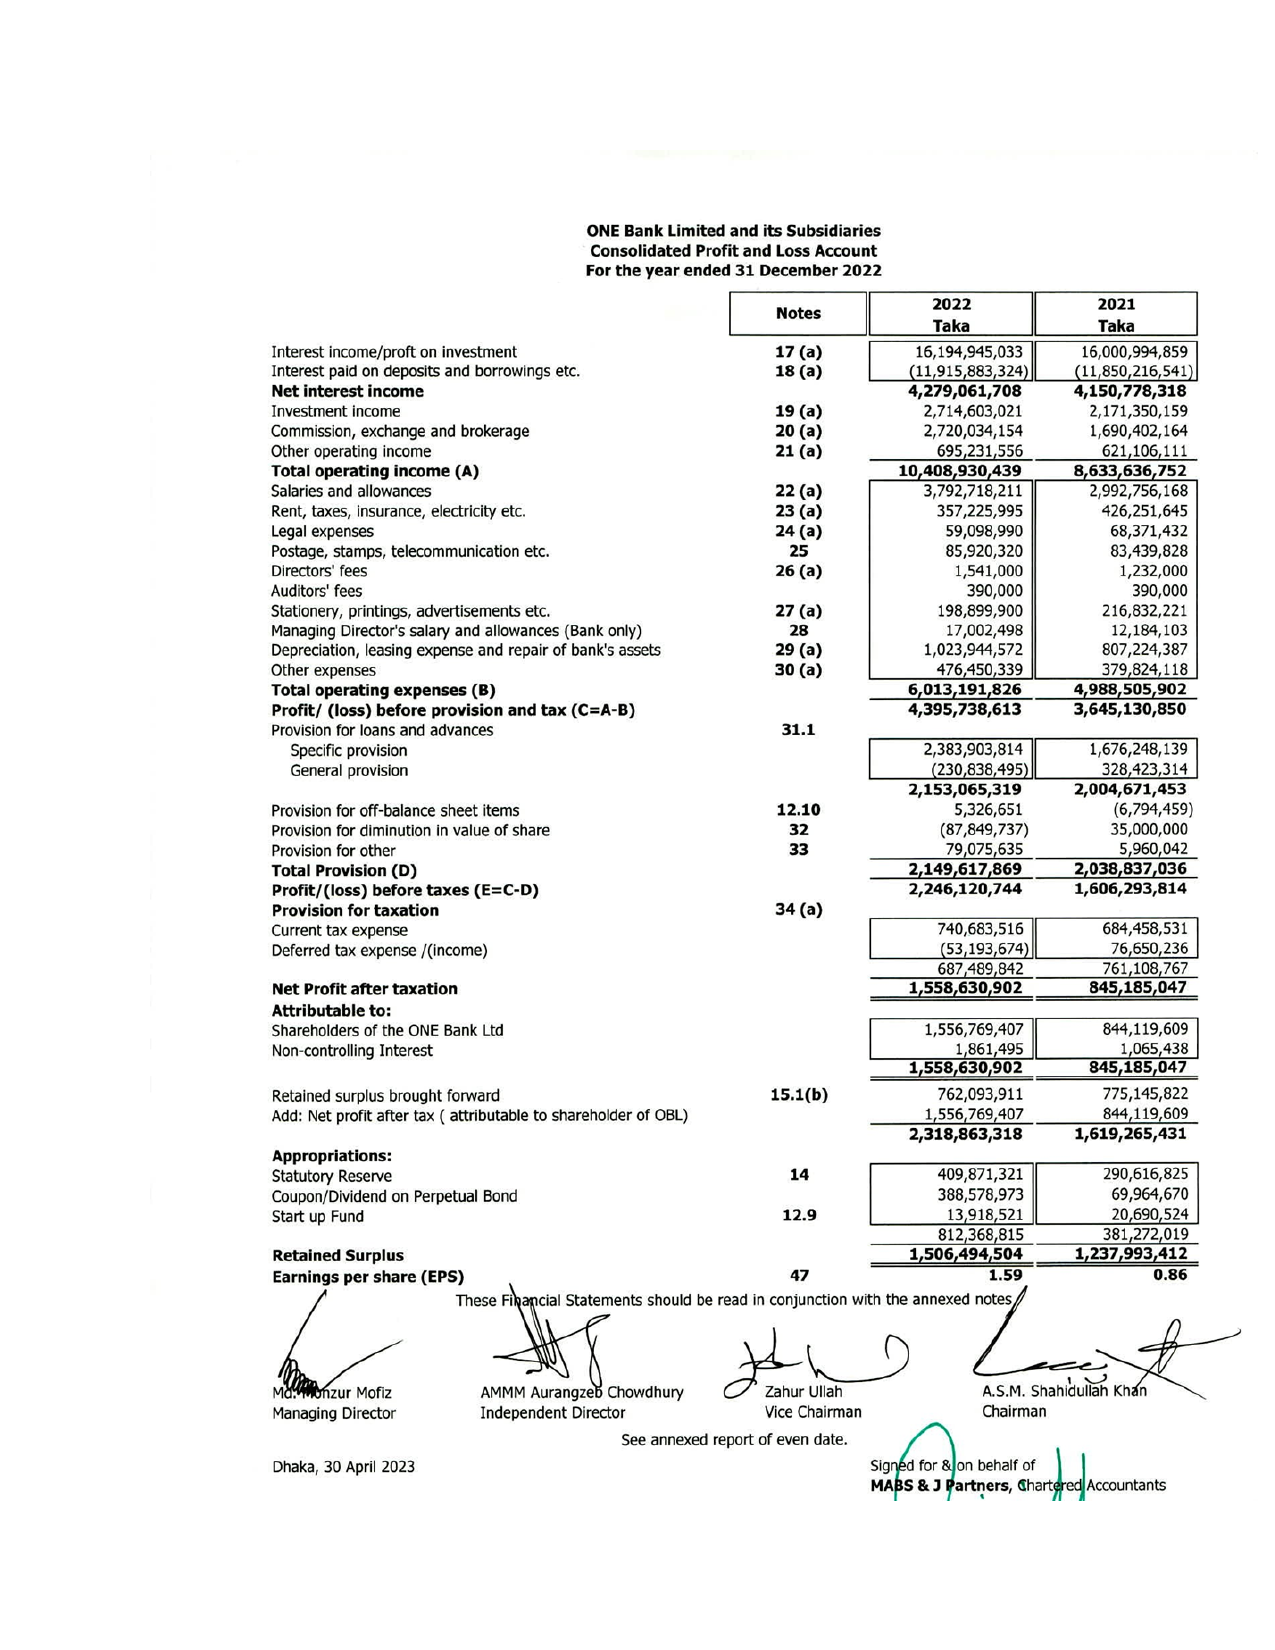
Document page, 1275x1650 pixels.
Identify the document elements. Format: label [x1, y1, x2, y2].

picture [150, 150, 1258, 1501]
